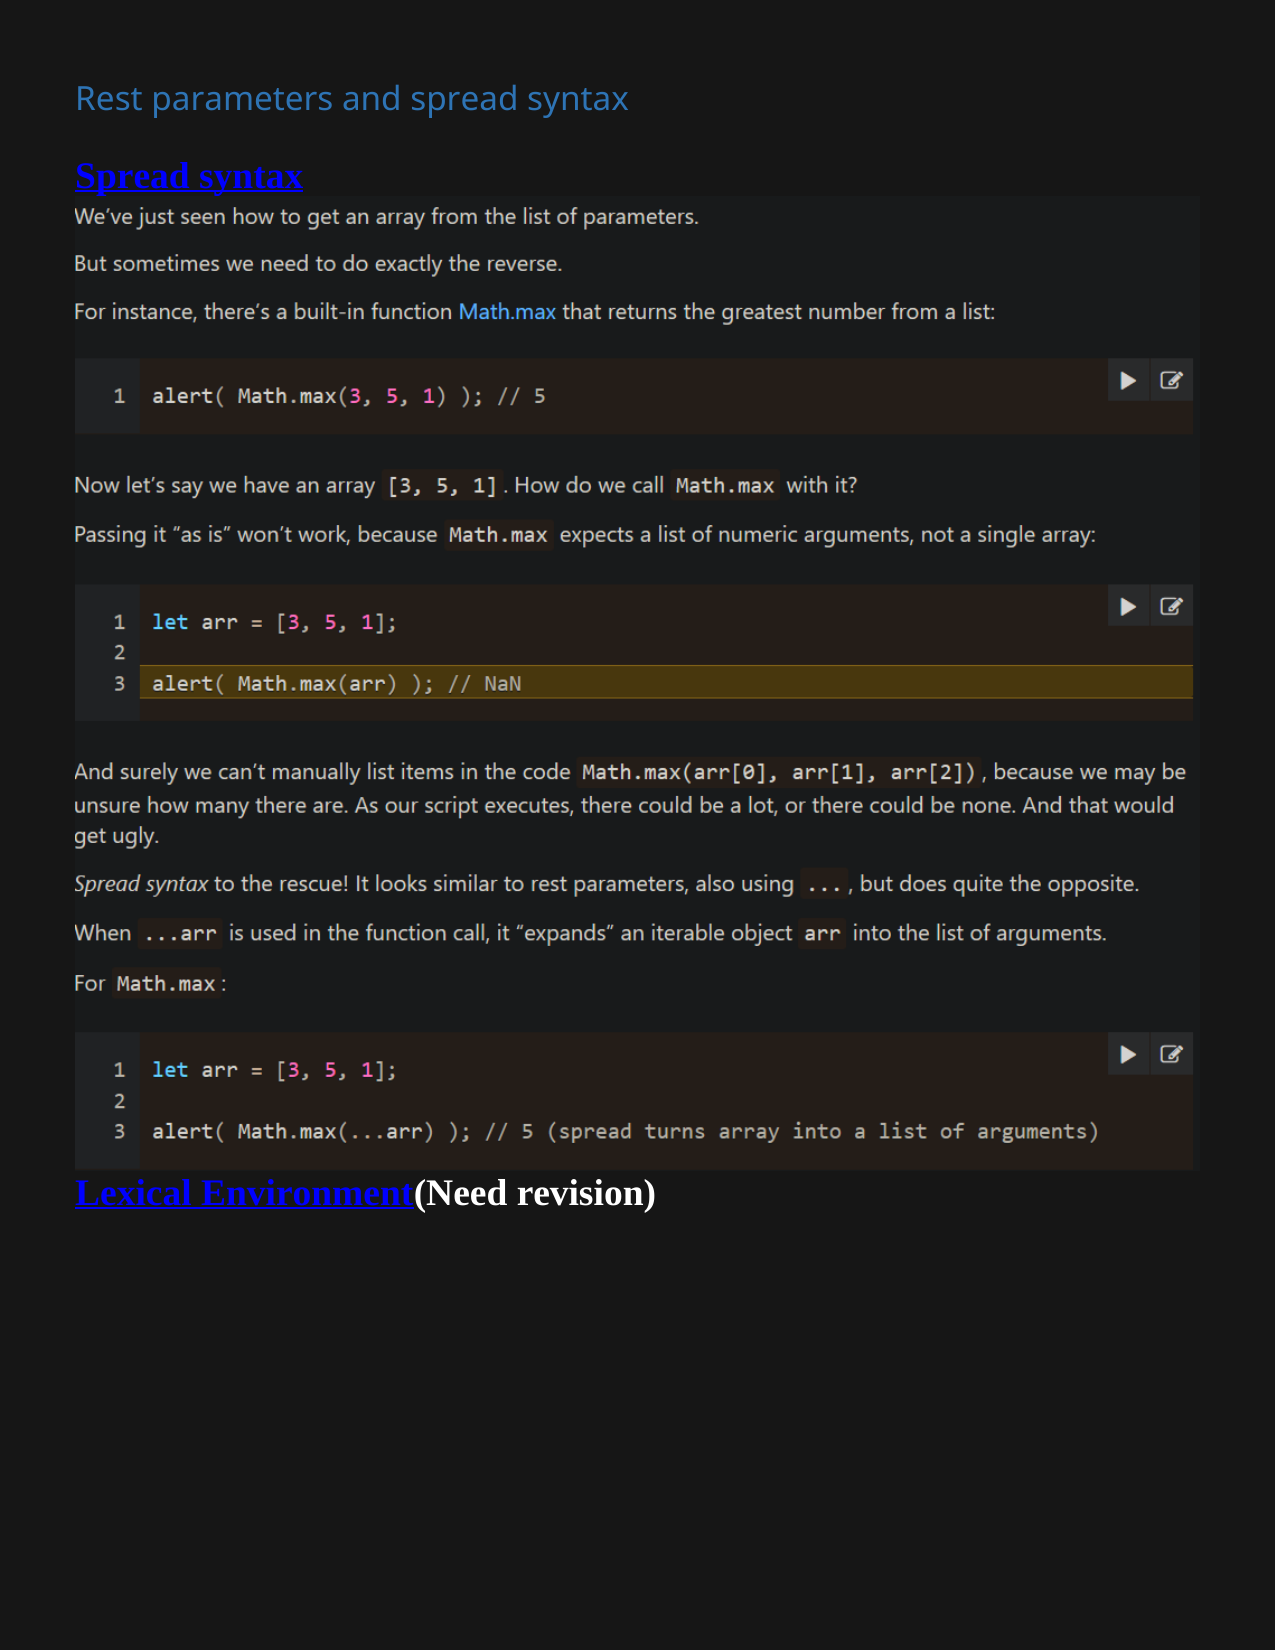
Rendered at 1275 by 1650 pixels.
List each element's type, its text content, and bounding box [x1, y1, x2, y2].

picture [75, 196, 1200, 1171]
subtitle Rest parameters and spread syntax [75, 75, 1200, 120]
subtitle Spread syntaxLexical Environment(Need revision) [75, 153, 1200, 196]
subtitle Spread syntaxLexical Environment(Need revision) [75, 1171, 1200, 1213]
